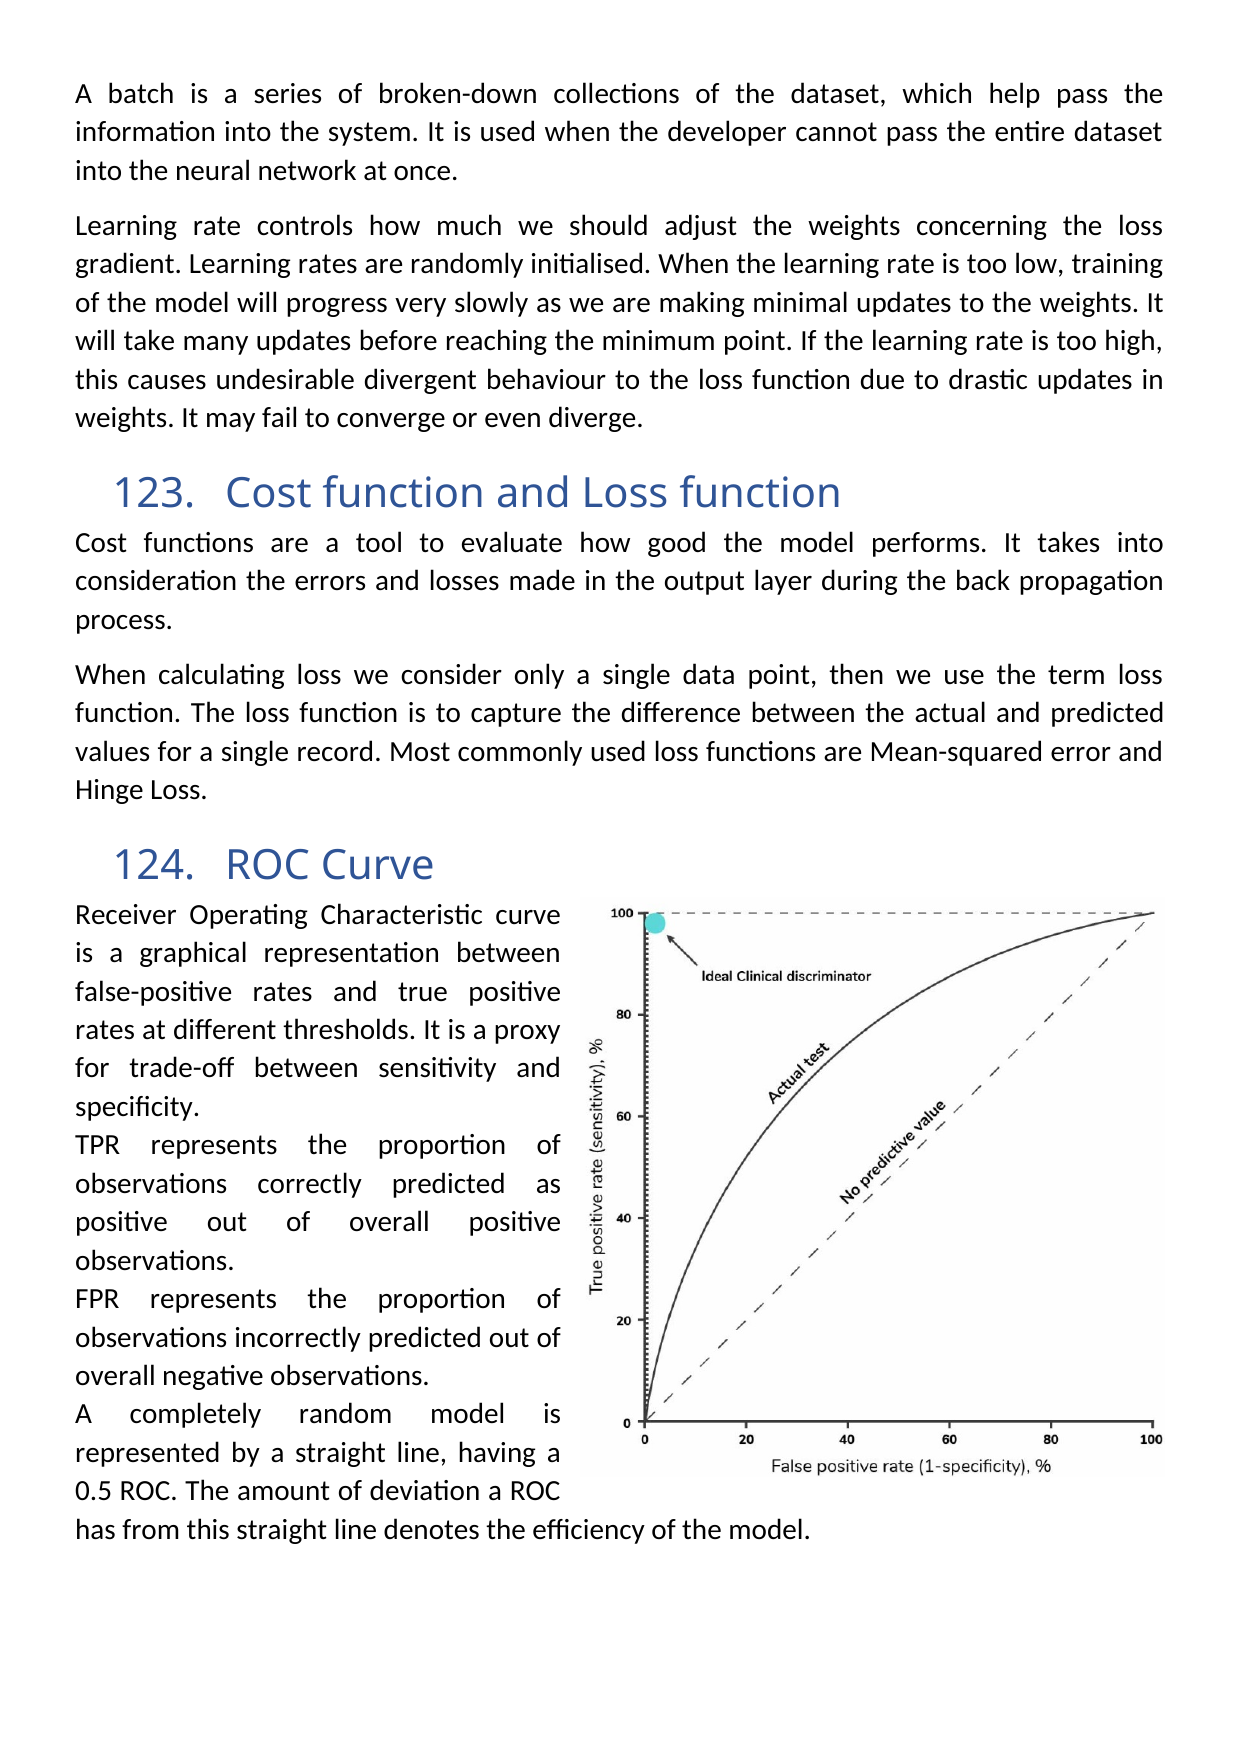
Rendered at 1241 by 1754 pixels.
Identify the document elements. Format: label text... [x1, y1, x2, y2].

text When calculating loss we consider only a single data point, then we use the term loss function. The loss function is to capture the difference between the actual and predicted values for a single record. Most commonly used loss functions are Mean-squared error and Hinge Loss. [75, 656, 1165, 807]
subtitle Cost function and Loss function [112, 463, 1165, 519]
text A completely random model is represented by a straight line, having a 0.5 ROC. The amount of deviation a ROC has from this straight line denotes the efficiency of the model. [75, 1396, 1165, 1546]
text FPR represents the proportion of observations incorrectly predicted out of overall negative observations. [75, 1280, 580, 1393]
text A batch is a series of broken-down collections of the dataset, which help pass the information into the system. It is used when the developer cannot pass the entire dataset into the neural network at once. [75, 75, 1165, 187]
text TPR represents the proportion of observations correctly predicted as positive out of overall positive observations. [75, 1126, 580, 1277]
text Learning rate controls how much we should adjust the weights concerning the loss gradient. Learning rates are randomly initialised. When the learning rate is too low, training of the model will progress very slowly as we are making minimal updates to the weights. It will take many updates before reaching the minimum point. If the learning rate is too high, this causes undesirable divergent behaviour to the loss function due to drastic updates in weights. It may fail to converge or even diverge. [75, 207, 1165, 435]
text Cost functions are a tool to evaluate how good the model performs. It takes into consideration the errors and losses made in the output layer during the back propagation process. [75, 524, 1165, 636]
picture [580, 897, 1166, 1477]
subtitle ROC Curve [112, 834, 1165, 891]
text Receiver Operating Characteristic curve is a graphical representation between false-positive rates and true positive rates at different thresholds. It is a proxy for trade-off between sensitivity and specificity. [75, 896, 1165, 1124]
